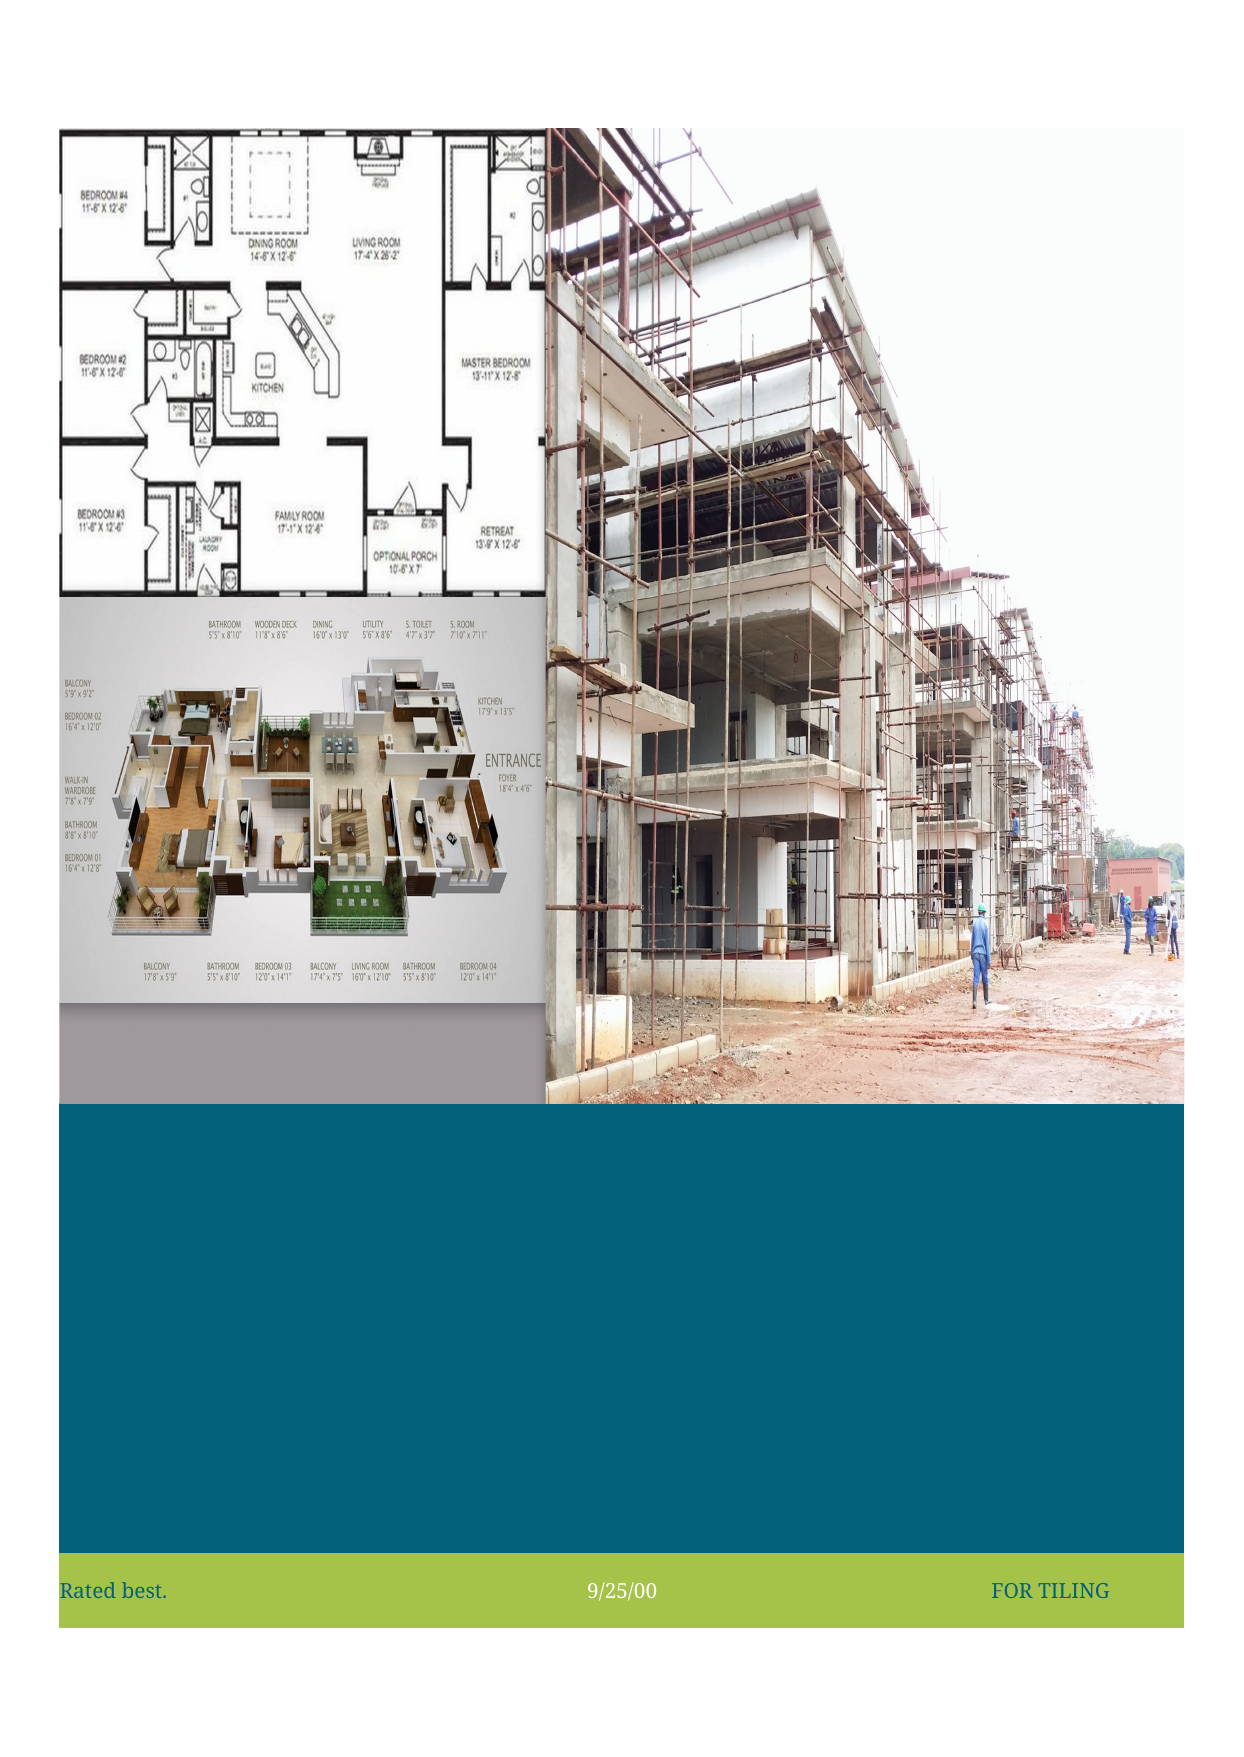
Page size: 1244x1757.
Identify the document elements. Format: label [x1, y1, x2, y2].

picture [59, 128, 1185, 1103]
